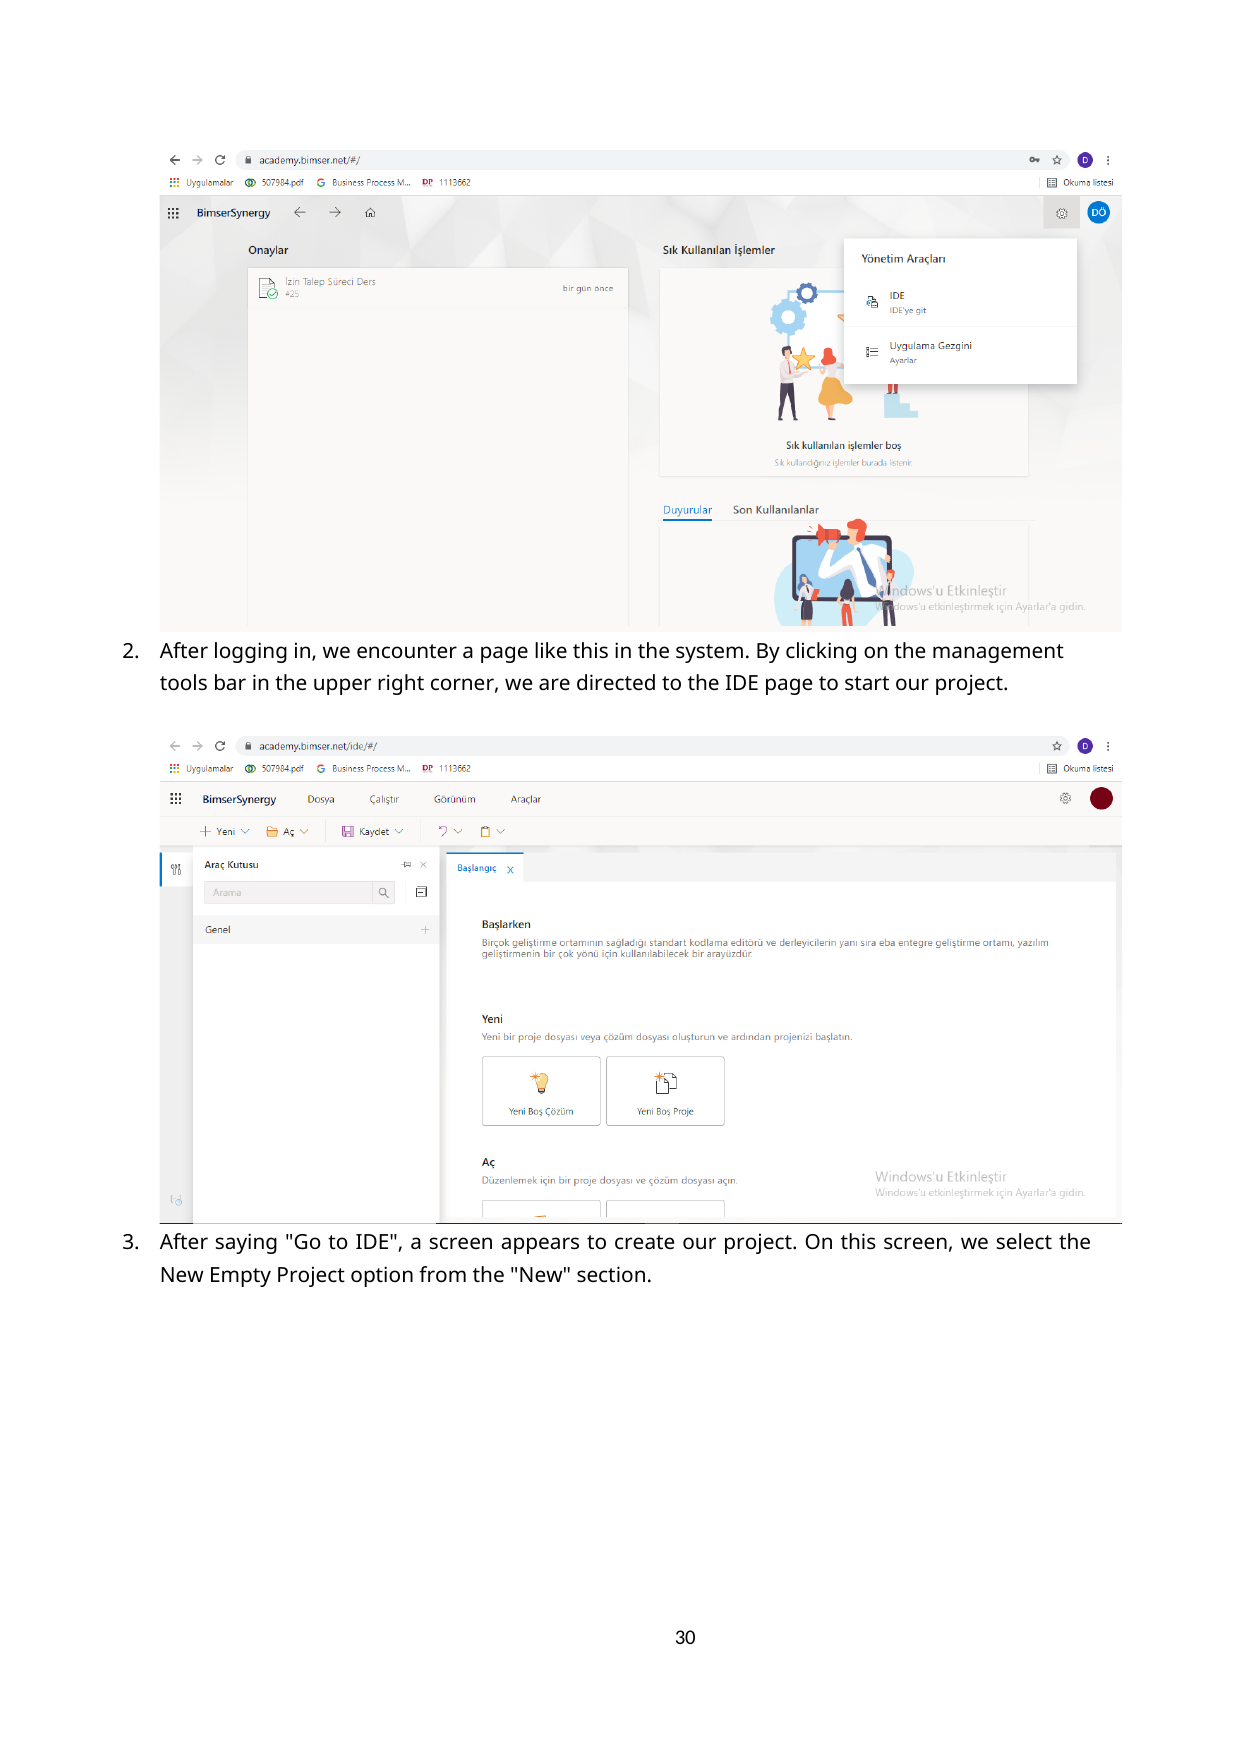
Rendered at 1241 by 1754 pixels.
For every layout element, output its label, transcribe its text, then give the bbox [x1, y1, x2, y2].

list After saying "Go to IDE", a screen appears to create our project. On this screen, we select the New Empty Project option from the "New" section. [122, 1227, 1092, 1288]
picture [159, 733, 1123, 1224]
picture [159, 147, 1123, 632]
list After logging in, we encounter a page like this in the system. By clicking on the management tools bar in the upper right corner, we are directed to the IDE page to start our project. [122, 636, 1092, 697]
